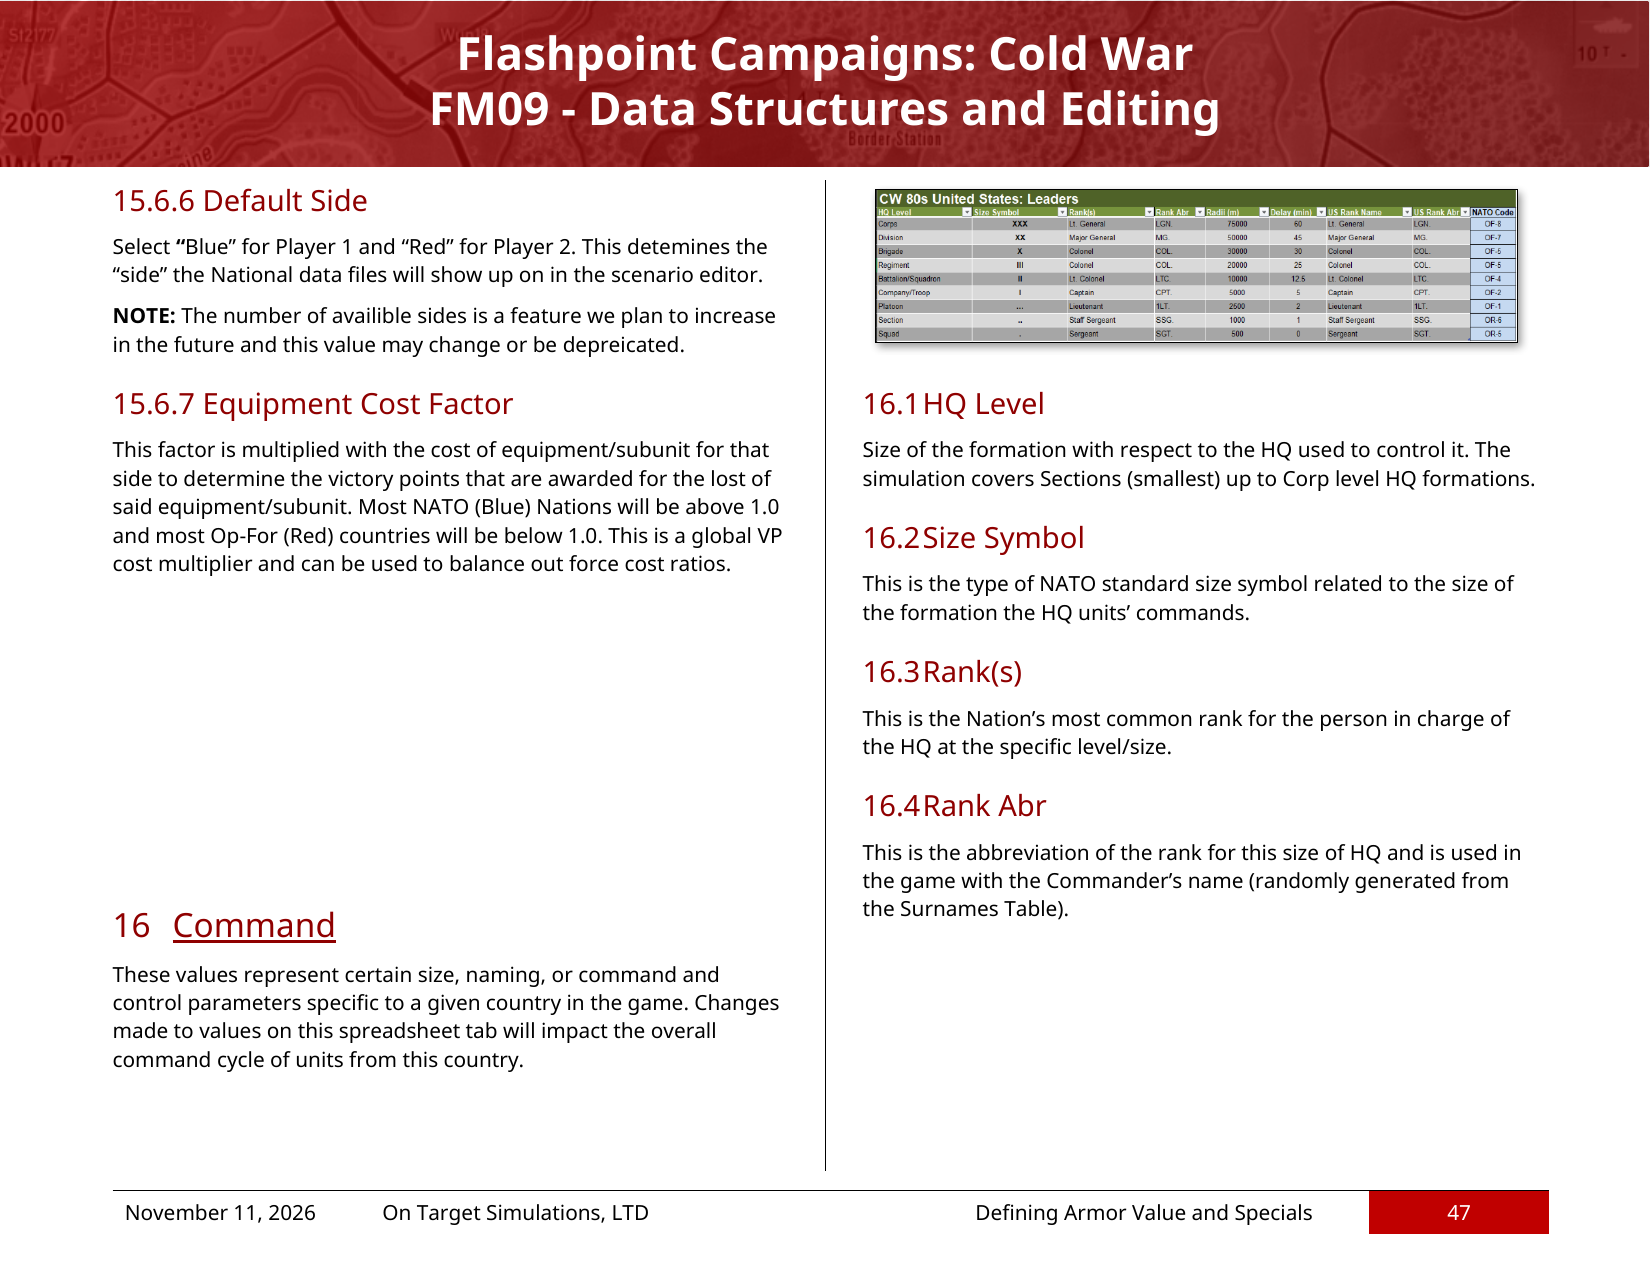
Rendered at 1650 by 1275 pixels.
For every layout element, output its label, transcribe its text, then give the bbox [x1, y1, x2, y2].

text Size of the formation with respect to the HQ used to control it. The simulation covers Sections (smallest) up to Corp level HQ formations. [862, 436, 1537, 492]
picture [0, 0, 1650, 167]
text Select “Blue” for Player 1 and “Red” for Player 2. This detemines the “side” the National data files will show up on in the scenario editor. [112, 232, 787, 289]
text These values represent certain size, naming, or command and control parameters specific to a given country in the game. Changes made to values on this spreadsheet tab will impact the overall command cycle of units from this country. [112, 960, 787, 1073]
text NOTE: The number of availible sides is a feature we plan to increase in the future and this value may change or be depreicated. [112, 302, 787, 358]
subtitle Command [112, 902, 787, 947]
subtitle Equipment Cost Factor [112, 383, 787, 423]
picture [876, 190, 1517, 342]
subtitle Rank Abr [862, 786, 1537, 825]
subtitle HQ Level [862, 383, 1537, 423]
text This is the abbreviation of the rank for this size of HQ and is used in the game with the Commander’s name (randomly generated from the Surnames Table). [862, 838, 1537, 923]
subtitle Rank(s) [862, 651, 1537, 691]
text This factor is multiplied with the cost of equipment/subunit for that side to determine the victory points that are awarded for the lost of said equipment/subunit. Most NATO (Blue) Nations will be above 1.0 and most Op-For (Red) countries will be below 1.0. This is a global VP cost multiplier and can be used to balance out force cost ratios. [112, 436, 787, 578]
text This is the Nation’s most common rank for the person in charge of the HQ at the specific level/size. [862, 704, 1537, 761]
subtitle Default Side [112, 180, 787, 220]
subtitle Size Symbol [862, 517, 1537, 557]
text This is the type of NATO standard size symbol related to the size of the formation the HQ units’ commands. [862, 569, 1537, 626]
